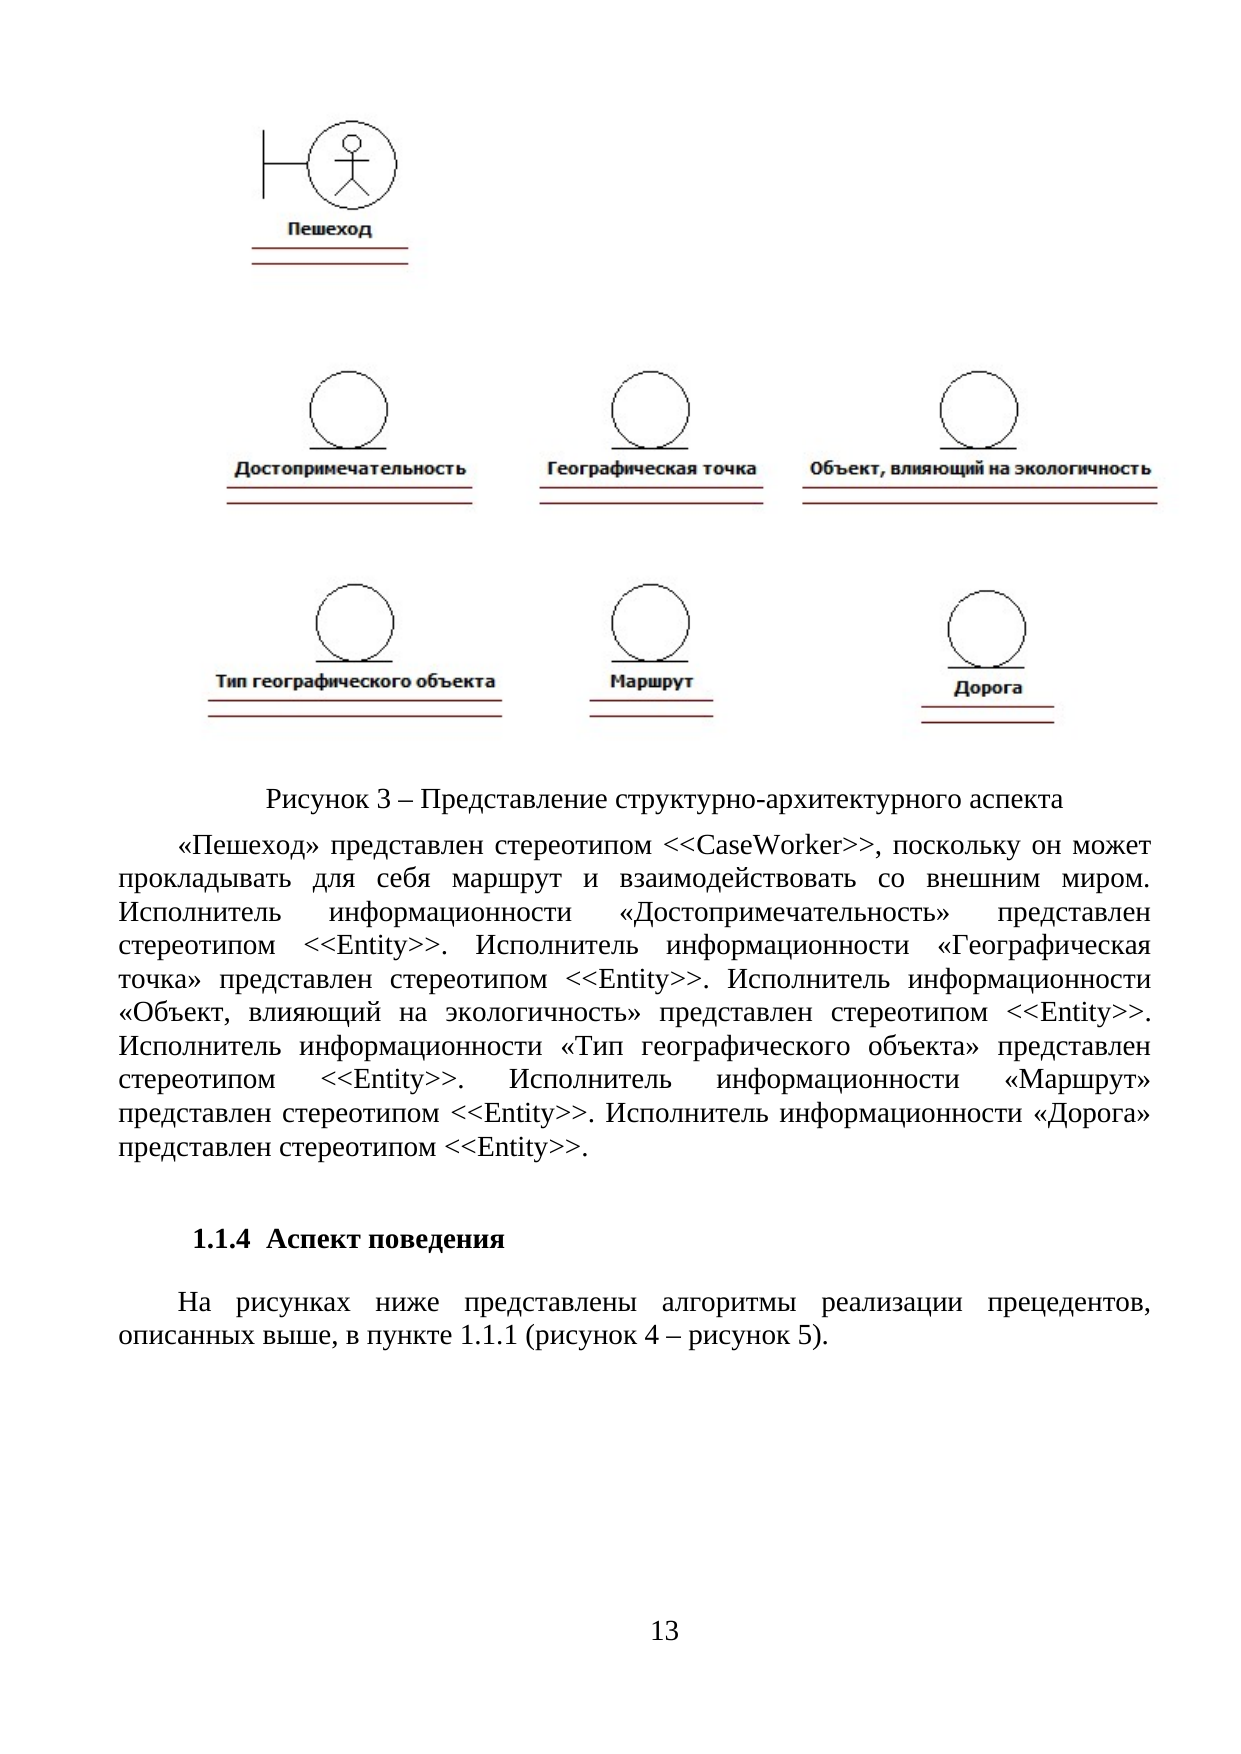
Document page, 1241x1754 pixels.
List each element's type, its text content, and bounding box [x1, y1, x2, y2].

text «Пешеход» представлен стереотипом <<CaseWorker>>, поскольку он может прокладывать для себя маршрут и взаимодействовать со внешним миром. Исполнитель информационности «Достопримечательность» представлен стереотипом <<Entity>>. Исполнитель информационности «Географическая точка» представлен стереотипом <<Entity>>. Исполнитель информационности «Объект, влияющий на экологичность» представлен стереотипом <<Entity>>. Исполнитель информационности «Тип географического объекта» представлен стереотипом <<Entity>>. Исполнитель информационности «Маршрут» представлен стереотипом <<Entity>>. Исполнитель информационности «Дорога» представлен стереотипом <<Entity>>. [118, 827, 1152, 1162]
text Рисунок 3 – Представление структурно-архитектурного аспекта [118, 781, 1152, 814]
picture [177, 88, 1189, 769]
subtitle Аспект поведения [118, 1221, 1152, 1254]
text На рисунках ниже представлены алгоритмы реализации прецедентов, описанных выше, в пункте 1.1.1 (рисунок 4 – рисунок 5). [118, 1284, 1152, 1351]
